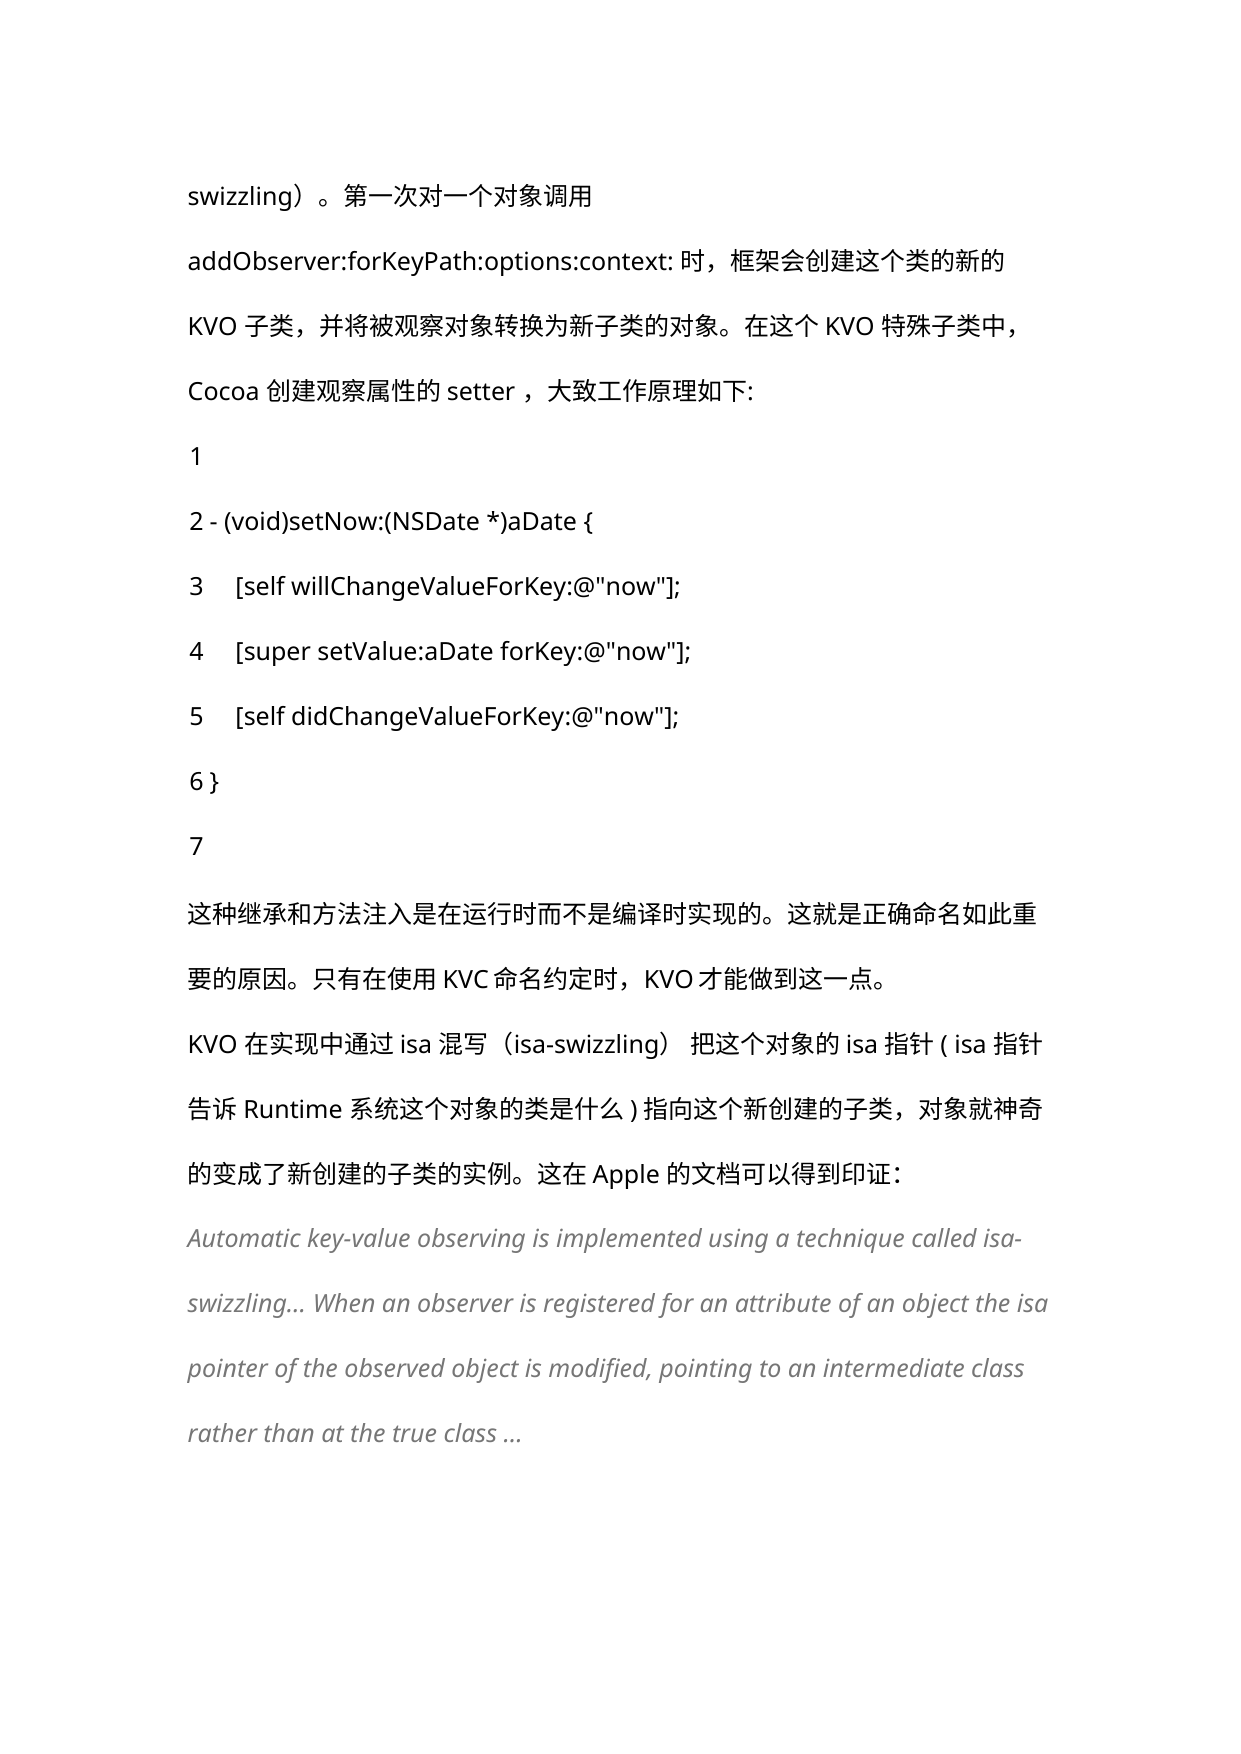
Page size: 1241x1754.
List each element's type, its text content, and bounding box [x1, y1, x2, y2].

text Automatic key-value observing is implemented using a technique called isa-swizzling… When an observer is registered for an attribute of an object the isa pointer of the observed object is modified, pointing to an intermediate class rather than at the true class … [187, 1205, 1053, 1465]
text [187, 162, 1053, 422]
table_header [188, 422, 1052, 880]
text 这种继承和方法注入是在运行时而不是编译时实现的。这就是正确命名如此重要的原因。只有在使用KVC命名约定时，KVO才能做到这一点。 [187, 880, 1053, 1010]
text KVO 在实现中通过 isa 混写（isa-swizzling） 把这个对象的 isa 指针 ( isa 指针告诉 Runtime 系统这个对象的类是什么 ) 指向这个新创建的子类，对象就神奇的变成了新创建的子类的实例。这在Apple 的文档可以得到印证： [187, 1010, 1053, 1205]
